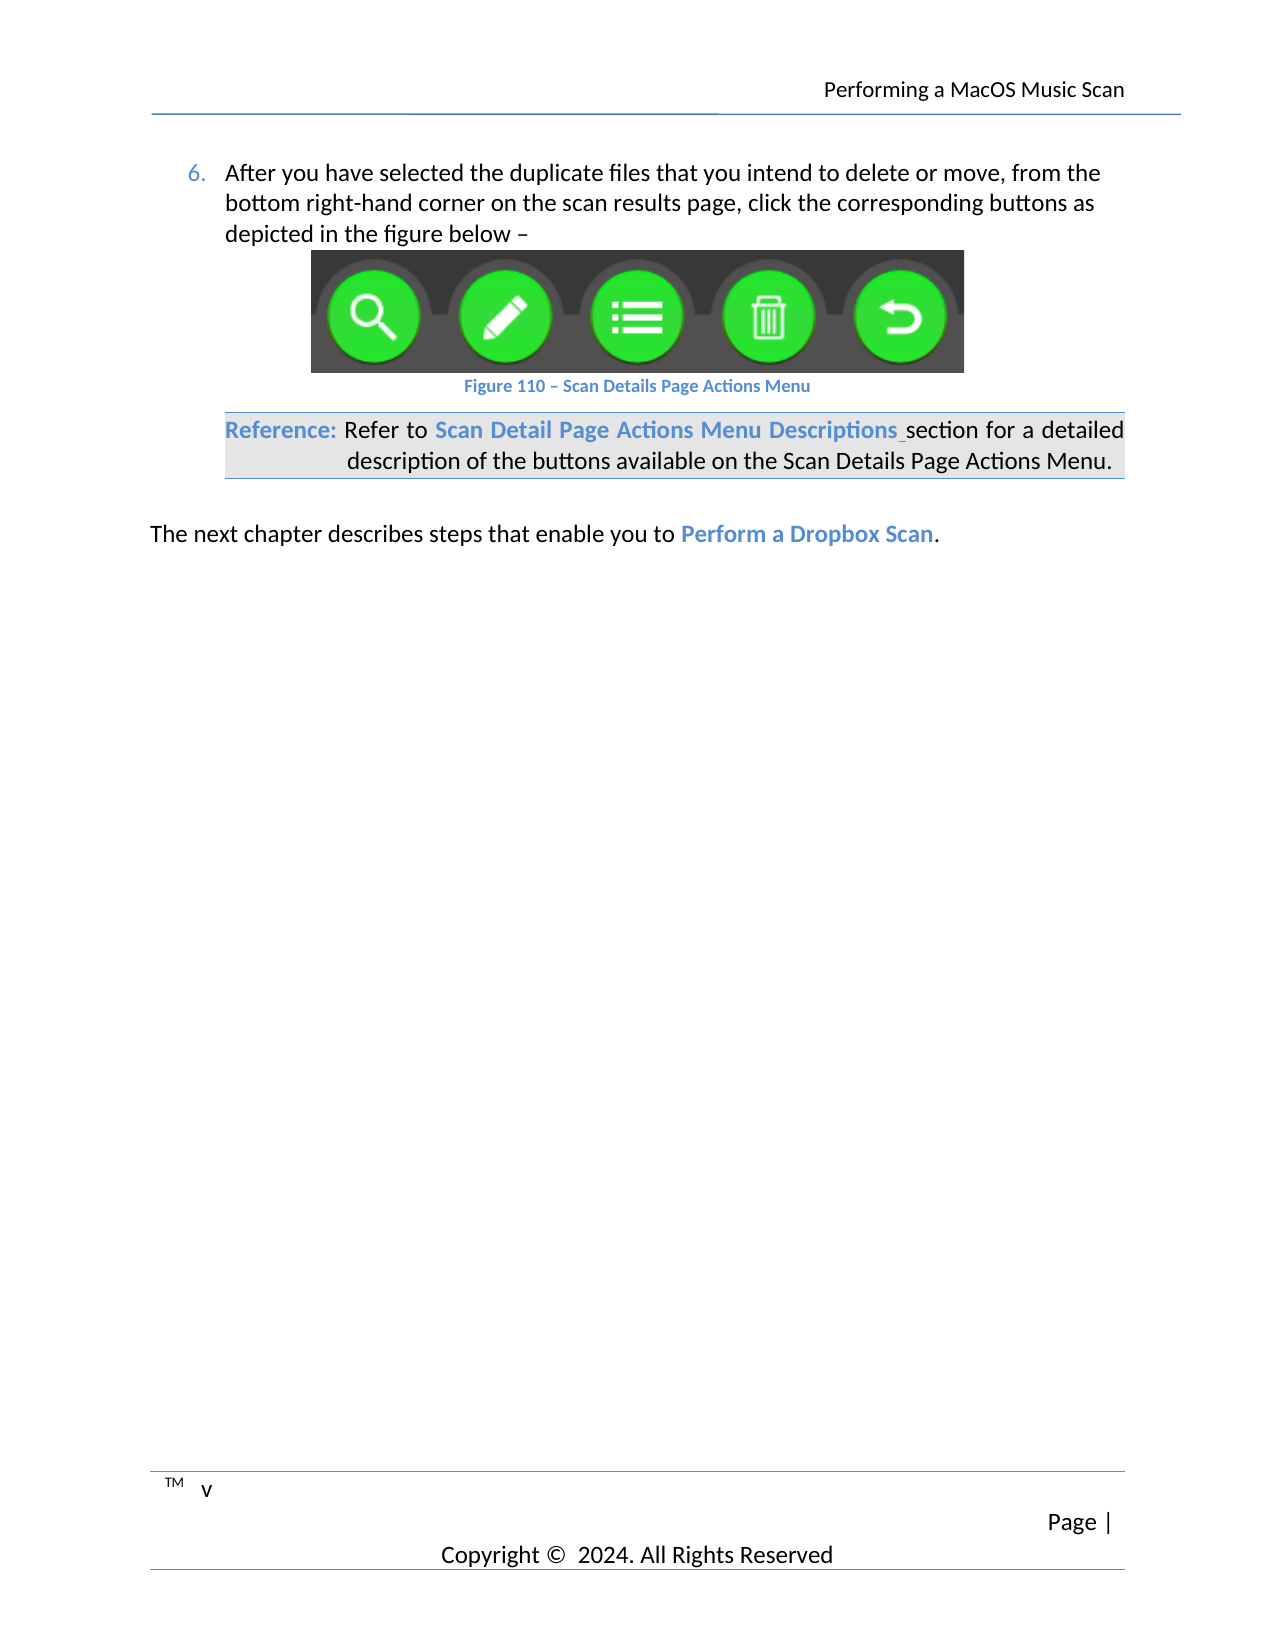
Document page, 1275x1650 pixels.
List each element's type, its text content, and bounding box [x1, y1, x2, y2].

text Reference: Refer to Scan Detail Page Actions Menu Descriptions section for a detailed description of the buttons available on the Scan Details Page Actions Menu. [225, 413, 1125, 478]
list After you have selected the duplicate files that you intend to delete or move, from the bottom right-hand corner on the scan results page, click the corresponding buttons as depicted in the figure below – [187, 157, 1125, 248]
text The next chapter describes steps that enable you to Perform a Dropbox Scan. [150, 518, 1125, 549]
picture [311, 250, 965, 373]
